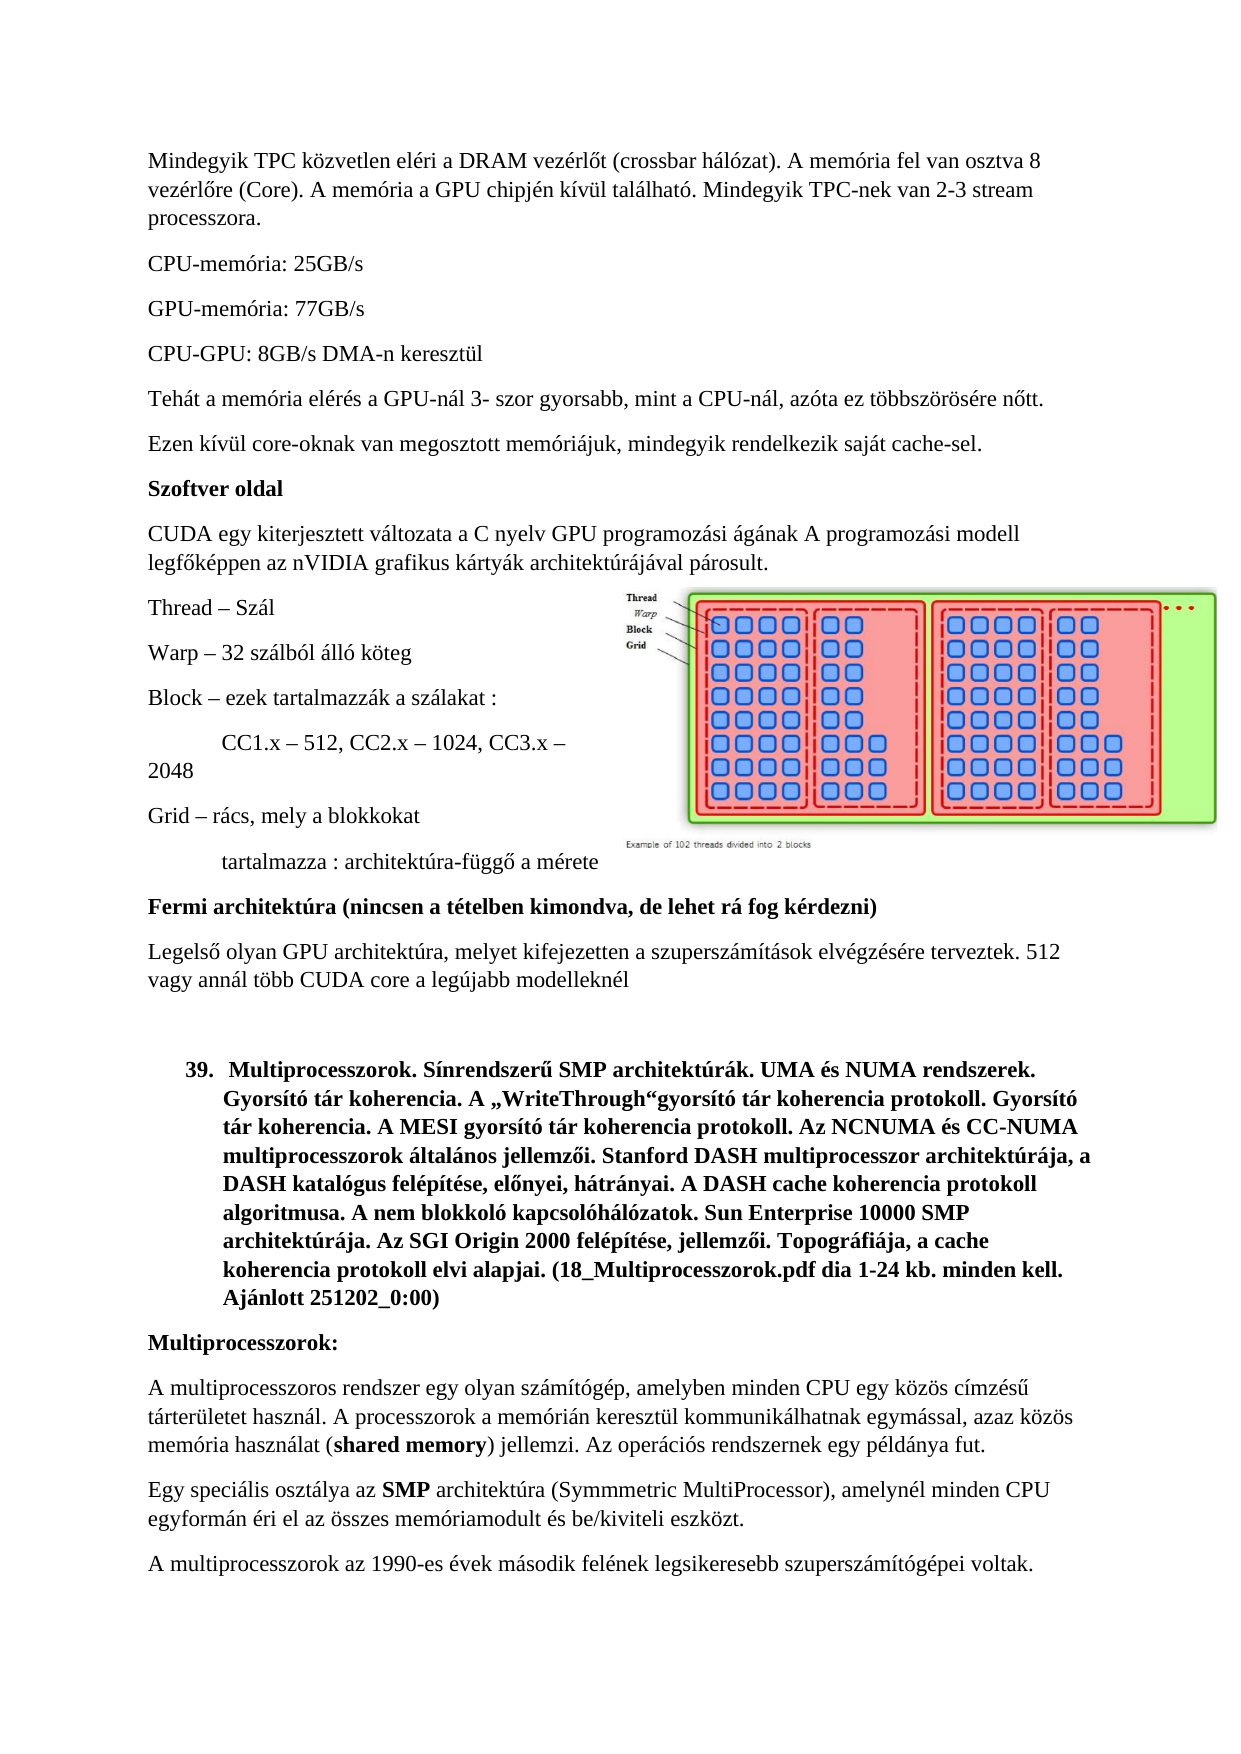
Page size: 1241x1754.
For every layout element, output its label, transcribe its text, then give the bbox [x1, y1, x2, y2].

text Mindegyik TPC közvetlen eléri a DRAM vezérlőt (crossbar hálózat). A memória fel van osztva 8 vezérlőre (Core). A memória a GPU chipjén kívül található. Mindegyik TPC-nek van 2-3 stream processzora. [148, 148, 1093, 231]
text Thread – Szál [148, 594, 620, 620]
text CUDA egy kiterjesztett változata a C nyelv GPU programozási ágának A programozási modell legfőképpen az nVIDIA grafikus kártyák architektúrájával párosult. [148, 520, 1093, 575]
text tartalmazza : architektúra-függő a mérete [148, 848, 1093, 874]
text Tehát a memória elérés a GPU-nál 3- szor gyorsabb, mint a CPU-nál, azóta ez többszörösére nőtt. [148, 385, 1093, 411]
text Warp – 32 szálból álló köteg [148, 639, 620, 665]
text Egy speciális osztálya az SMP architektúra (Symmmetric MultiProcessor), amelynél minden CPU egyformán éri el az összes memóriamodult és be/kiviteli eszközt. [148, 1476, 1093, 1531]
text Legelső olyan GPU architektúra, melyet kifejezetten a szuperszámítások elvégzésére terveztek. 512 vagy annál több CUDA core a legújabb modelleknél [148, 938, 1093, 993]
text Szoftver oldal [148, 475, 1093, 501]
text Grid – rács, mely a blokkokat [148, 803, 620, 829]
text CPU-GPU: 8GB/s DMA-n keresztül [148, 340, 1093, 366]
text CC1.x – 512, CC2.x – 1024, CC3.x – 2048 [148, 729, 620, 784]
text Block – ezek tartalmazzák a szálakat : [148, 684, 620, 710]
picture [620, 587, 1217, 847]
text A multiprocesszorok az 1990-es évek második felének legsikeresebb szuperszámítógépei voltak. [148, 1550, 1093, 1576]
text Multiprocesszorok: [148, 1329, 1093, 1356]
text Fermi architektúra (nincsen a tételben kimondva, de lehet rá fog kérdezni) [148, 893, 1093, 919]
text Ezen kívül core-oknak van megosztott memóriájuk, mindegyik rendelkezik saját cache-sel. [148, 430, 1093, 456]
text GPU-memória: 77GB/s [148, 295, 1093, 321]
text A multiprocesszoros rendszer egy olyan számítógép, amelyben minden CPU egy közös címzésű tárterületet használ. A processzorok a memórián keresztül kommunikálhatnak egymással, azaz közös memória használat (shared memory) jellemzi. Az operációs rendszernek egy példánya fut. [148, 1374, 1093, 1457]
list Multiprocesszorok. Sínrendszerű SMP architektúrák. UMA és NUMA rendszerek. Gyorsító tár koherencia. A „WriteThrough“gyorsító tár koherencia protokoll. Gyorsító tár koherencia. A MESI gyorsító tár koherencia protokoll. Az NCNUMA és CC-NUMA multiprocesszorok általános jellemzői. Stanford DASH multiprocesszor architektúrája, a DASH katalógus felépítése, előnyei, hátrányai. A DASH cache koherencia protokoll algoritmusa. A nem blokkoló kapcsolóhálózatok. Sun Enterprise 10000 SMP architektúrája. Az SGI Origin 2000 felépítése, jellemzői. Topográfiája, a cache koherencia protokoll elvi alapjai. (18_Multiprocesszorok.pdf dia 1-24 kb. minden kell. Ajánlott 251202_0:00) [185, 1057, 1093, 1310]
text CPU-memória: 25GB/s [148, 249, 1093, 276]
